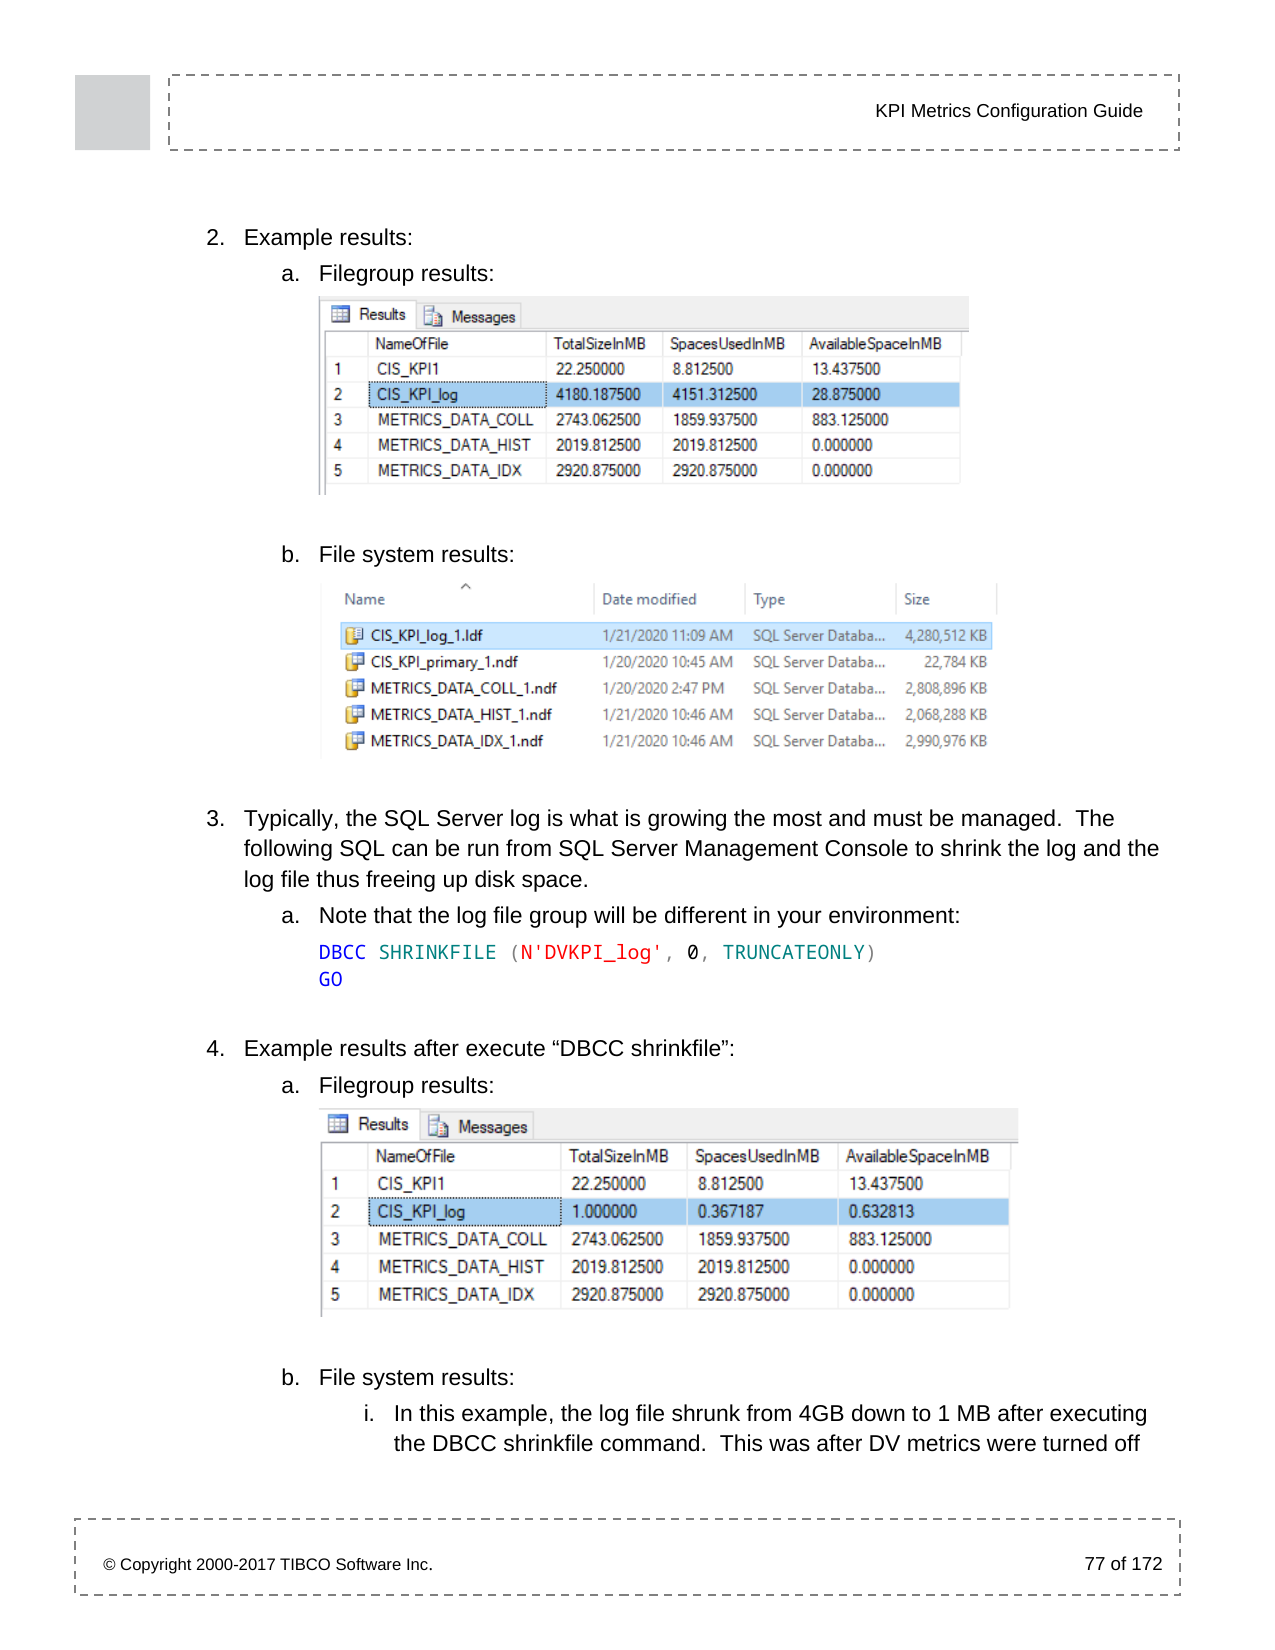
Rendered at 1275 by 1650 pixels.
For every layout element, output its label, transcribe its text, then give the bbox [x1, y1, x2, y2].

list Typically, the SQL Server log is what is growing the most and must be managed. The following SQL can be run from SQL Server Management Console to shrink the log and the log file thus freeing up disk space. [206, 805, 1161, 892]
list Filegroup results: [281, 1072, 1161, 1098]
list Note that the log file group will be different in your environment: [281, 902, 1161, 928]
picture [318, 296, 969, 495]
text GO [319, 965, 1162, 992]
list Filegroup results: [281, 260, 1161, 287]
picture [318, 1108, 1019, 1317]
list File system results: [281, 541, 1161, 568]
list Example results: [206, 224, 1161, 250]
list File system results: [281, 1363, 1161, 1390]
picture [318, 577, 1004, 759]
list Example results after execute “DBCC shrinkfile”: [206, 1035, 1161, 1061]
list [375, 1400, 1161, 1457]
text DBCC SHRINKFILE (N'DVKPI_log', 0, TRUNCATEONLY) [319, 938, 1162, 965]
